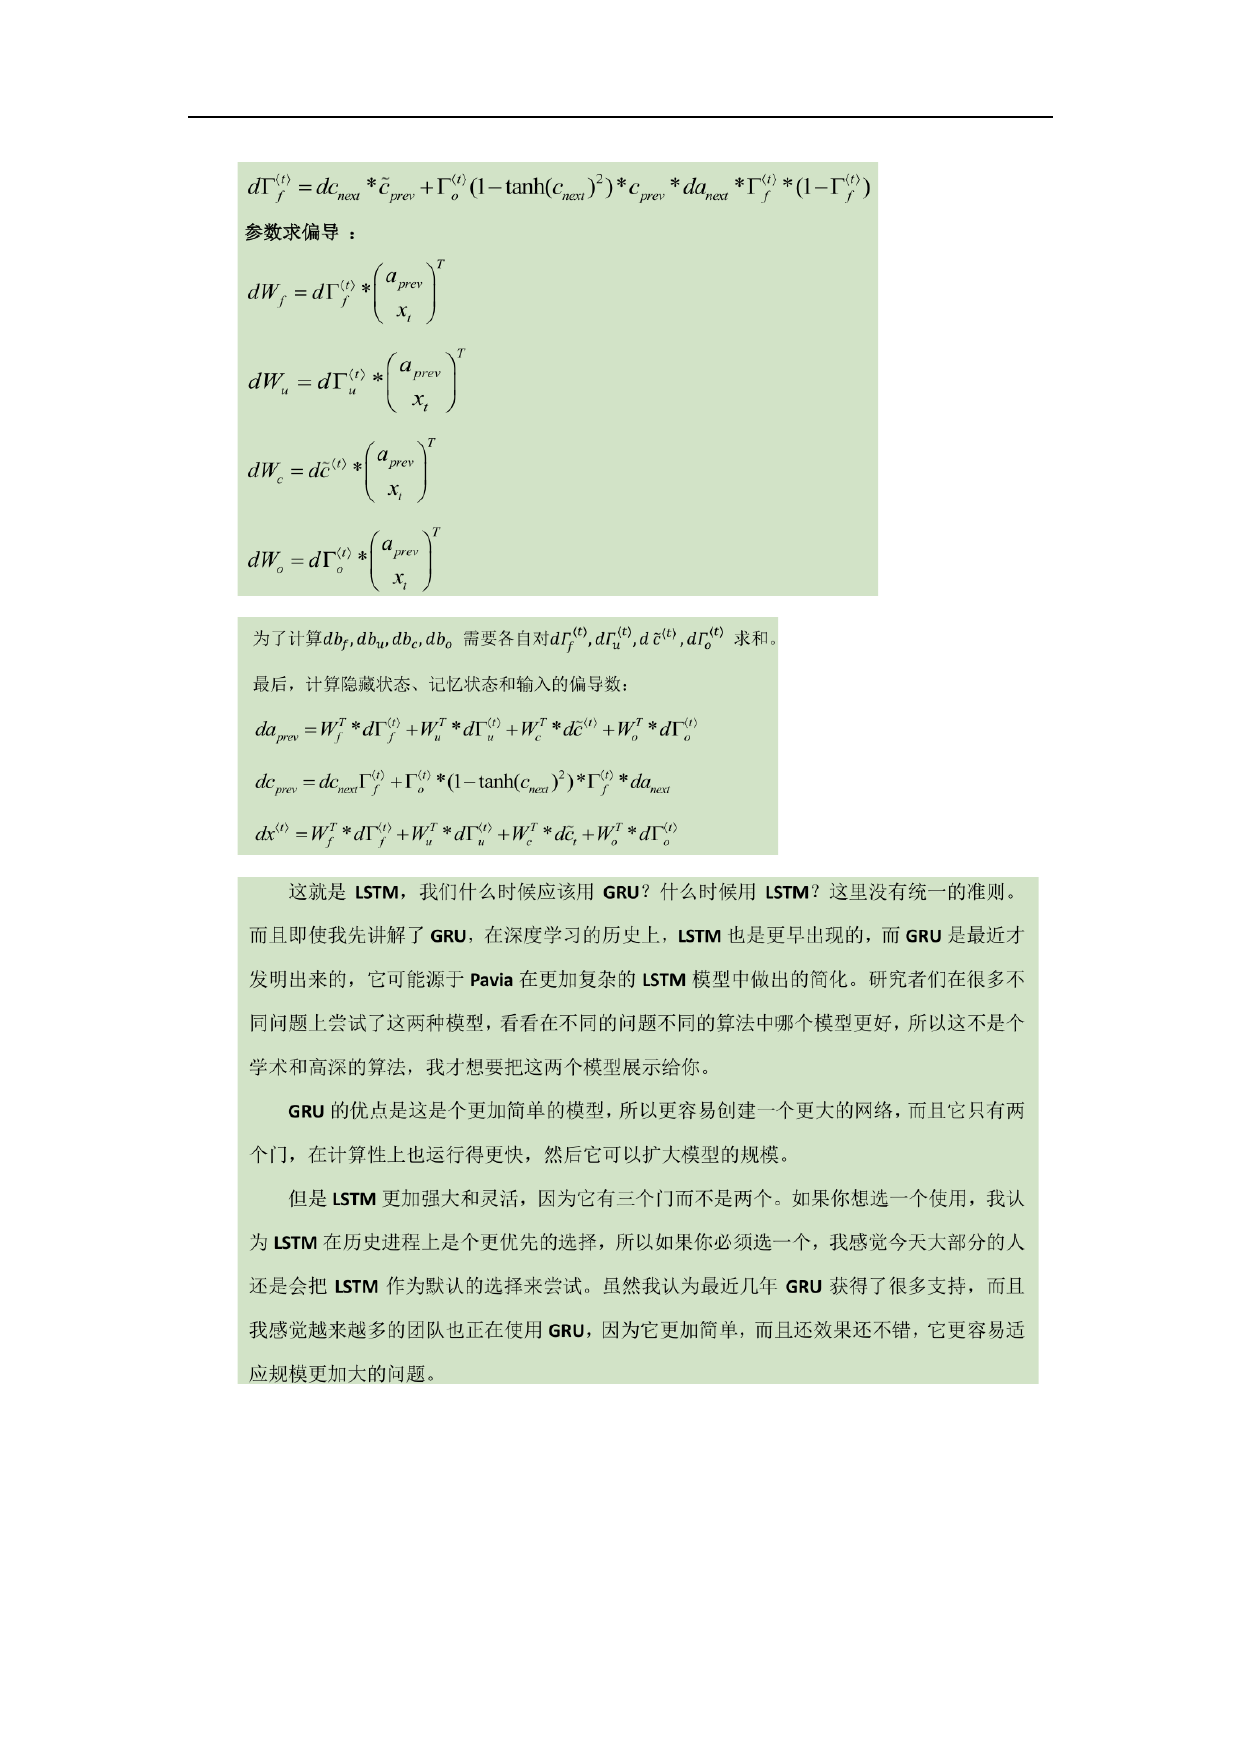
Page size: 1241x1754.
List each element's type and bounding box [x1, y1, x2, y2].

picture [237, 162, 879, 596]
picture [237, 877, 1039, 1384]
picture [237, 617, 779, 855]
